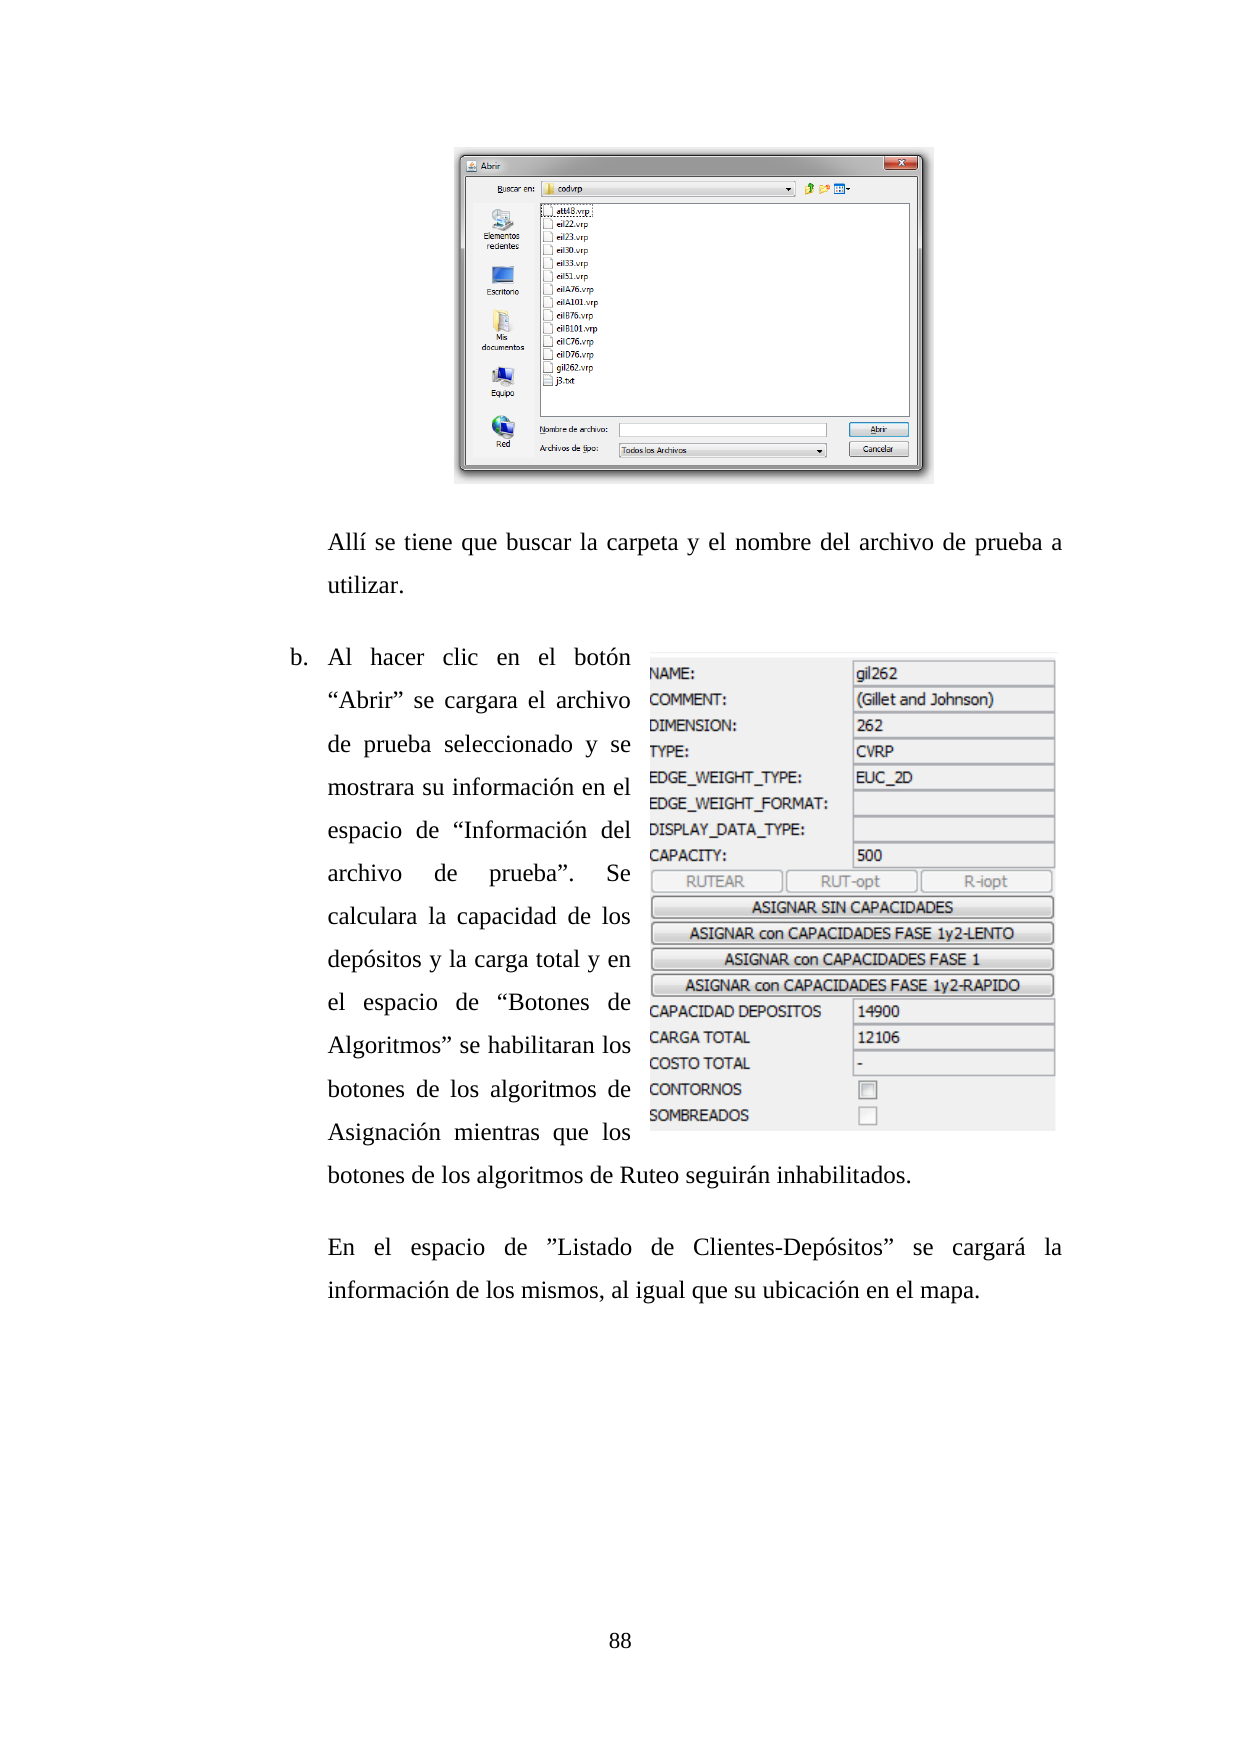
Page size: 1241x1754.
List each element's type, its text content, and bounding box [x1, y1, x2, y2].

text En el espacio de ”Listado de Clientes-Depósitos” se cargará la información de los mismos, al igual que su ubicación en el mapa. [327, 1232, 1063, 1304]
text Allí se tiene que buscar la carpeta y el nombre del archivo de prueba a utilizar. [327, 527, 1063, 599]
picture [650, 652, 1059, 1131]
picture [453, 147, 934, 484]
